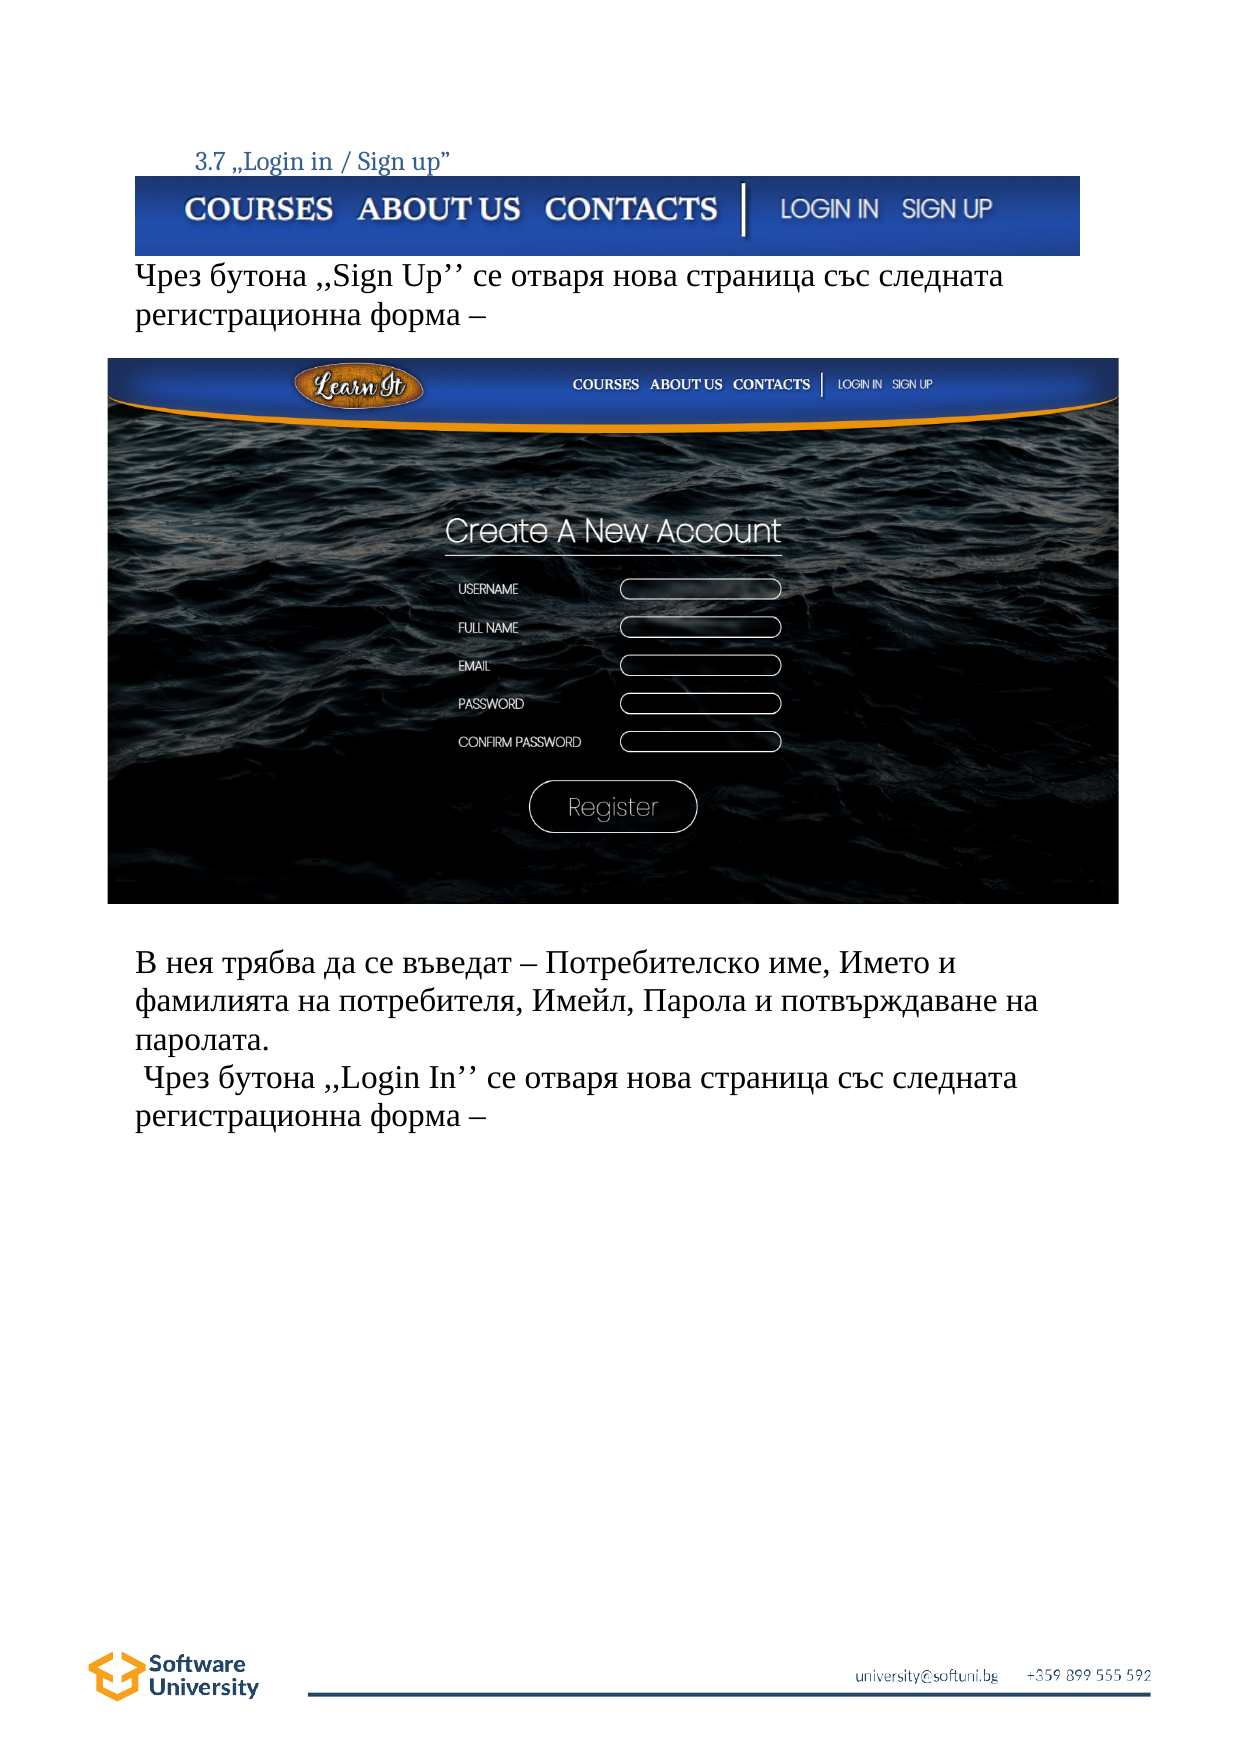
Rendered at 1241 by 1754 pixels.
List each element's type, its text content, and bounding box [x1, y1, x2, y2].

picture [1027, 1669, 1151, 1681]
picture [856, 1669, 998, 1684]
picture [107, 358, 1119, 904]
text Чрез бутона ,,Login In’’ се отваря нова страница със следната регистрационна форма – [135, 1057, 1099, 1134]
subtitle 3.7 ,,Login in / Sign up” [195, 146, 1099, 177]
text В нея трябва да се въведат – Потребителско име, Името и фамилията на потребителя, Имейл, Парола и потвърждаване на паролата. [135, 942, 1099, 1057]
text Чрез бутона ,,Sign Up’’ се отваря нова страница със следната регистрационна форма – [135, 255, 1099, 332]
picture [135, 176, 1080, 256]
picture [149, 1654, 259, 1699]
